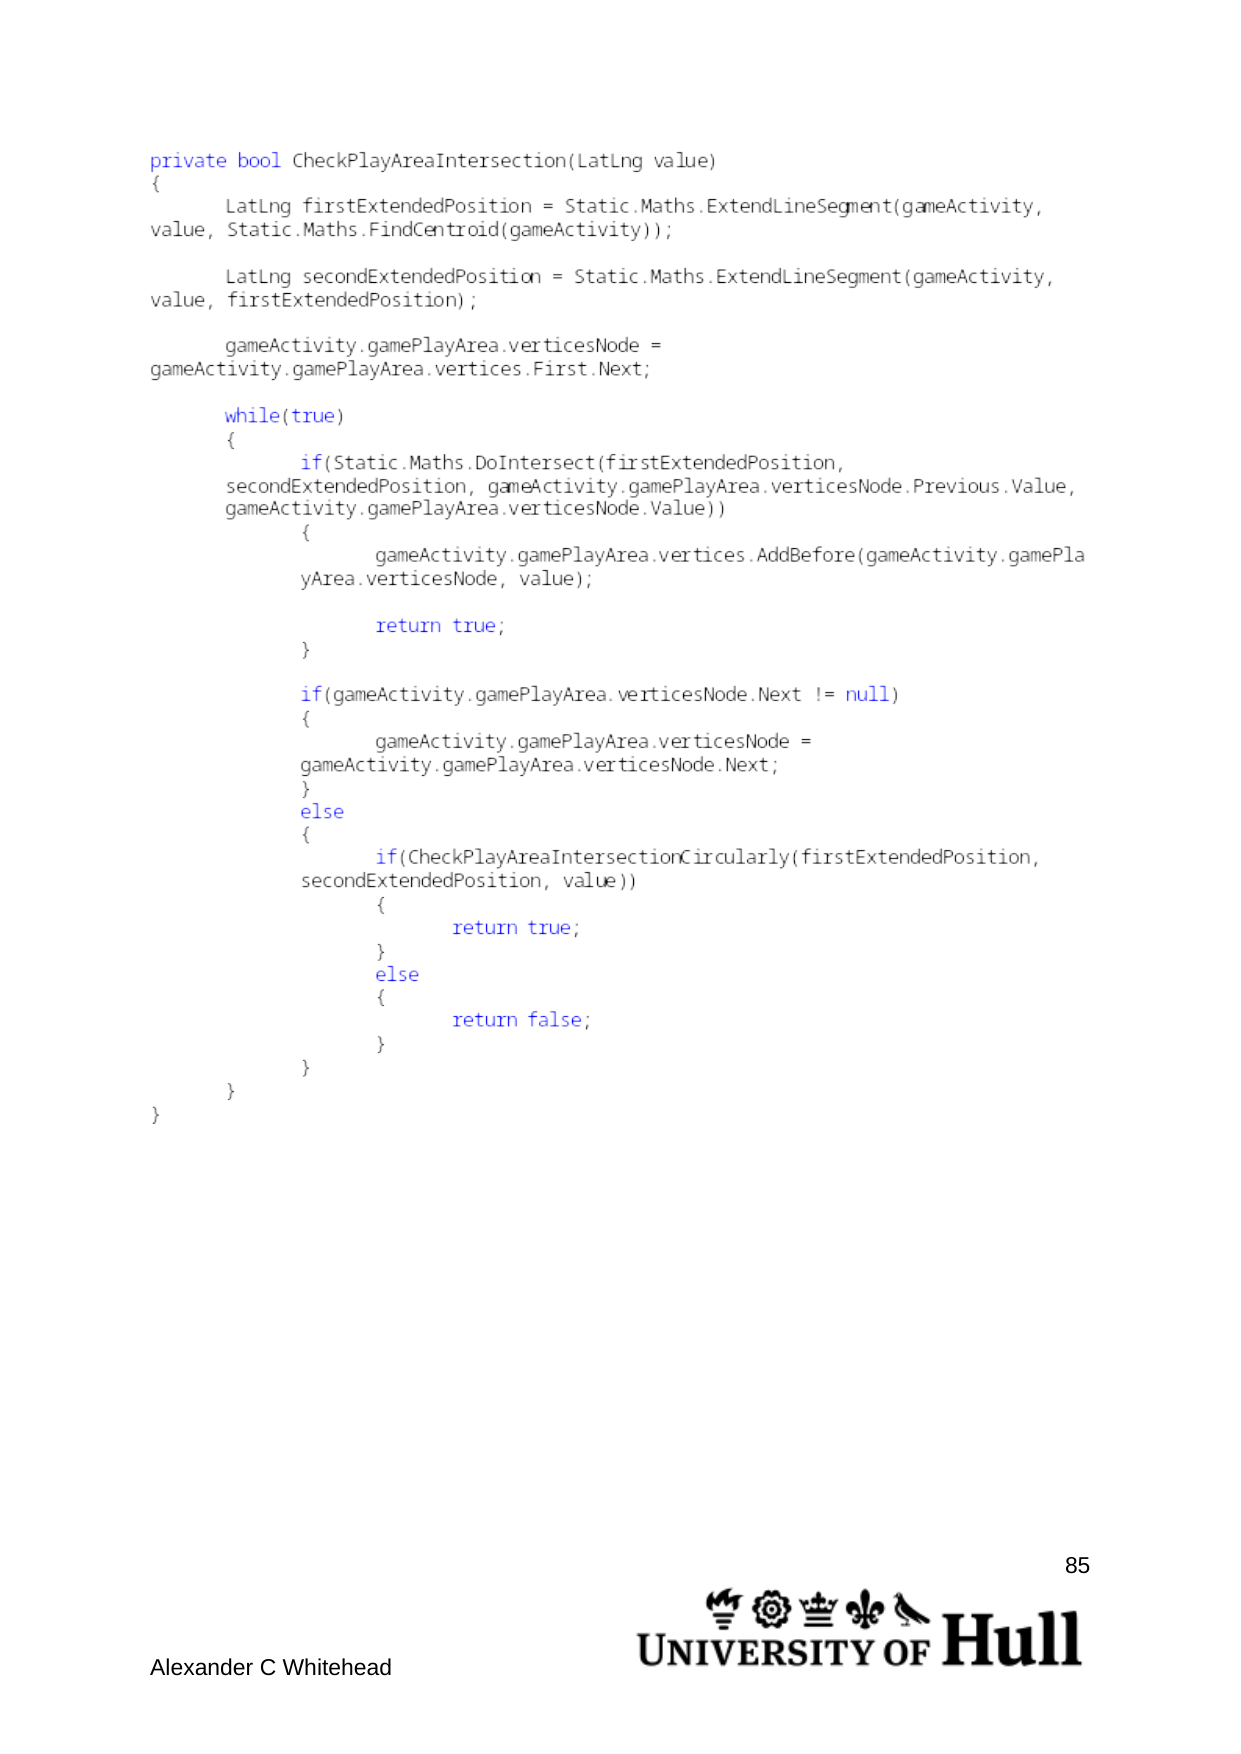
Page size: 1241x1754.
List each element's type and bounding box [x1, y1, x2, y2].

picture [630, 1578, 1091, 1676]
